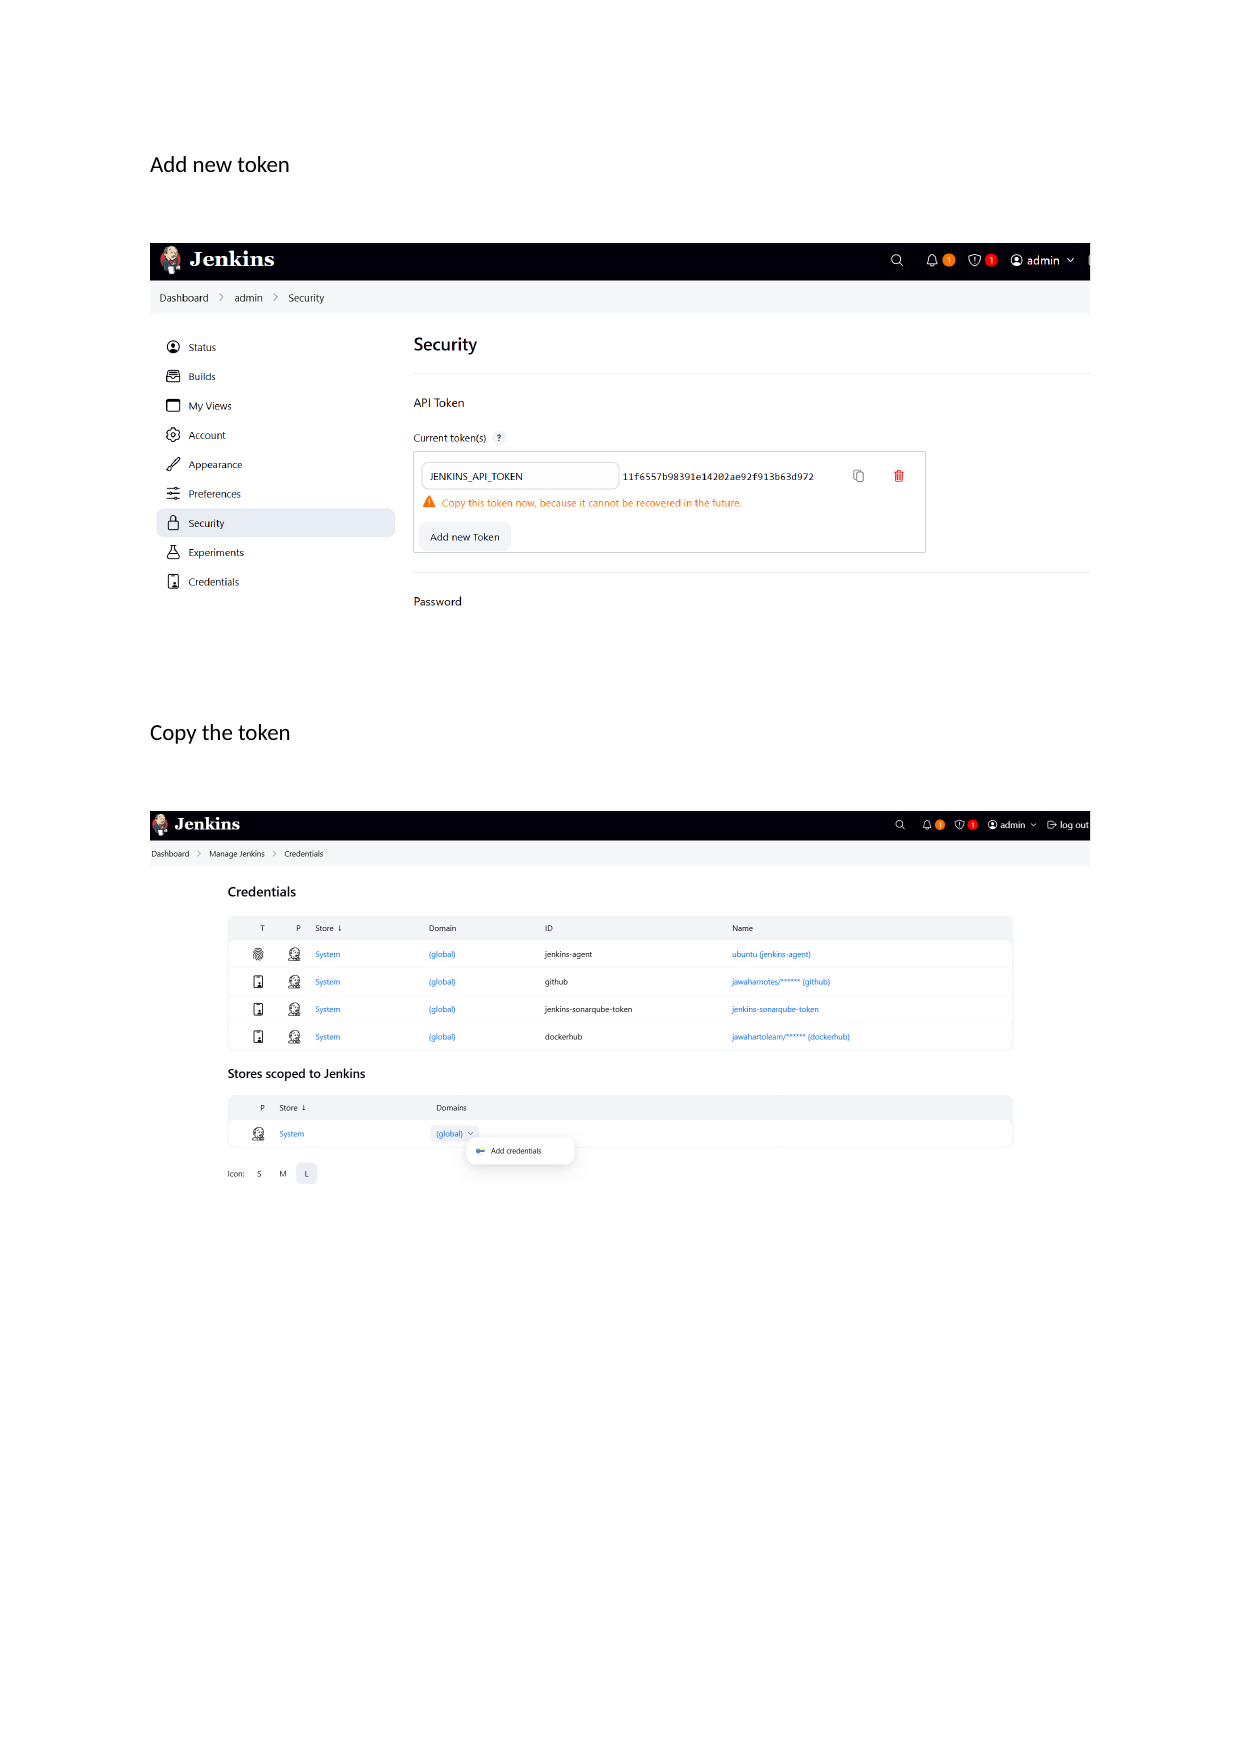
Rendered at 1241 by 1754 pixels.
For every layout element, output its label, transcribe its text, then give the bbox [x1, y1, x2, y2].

text Add new token [150, 150, 1090, 178]
text Copy the token [150, 718, 1090, 746]
picture [150, 243, 1091, 606]
picture [150, 811, 1091, 1220]
